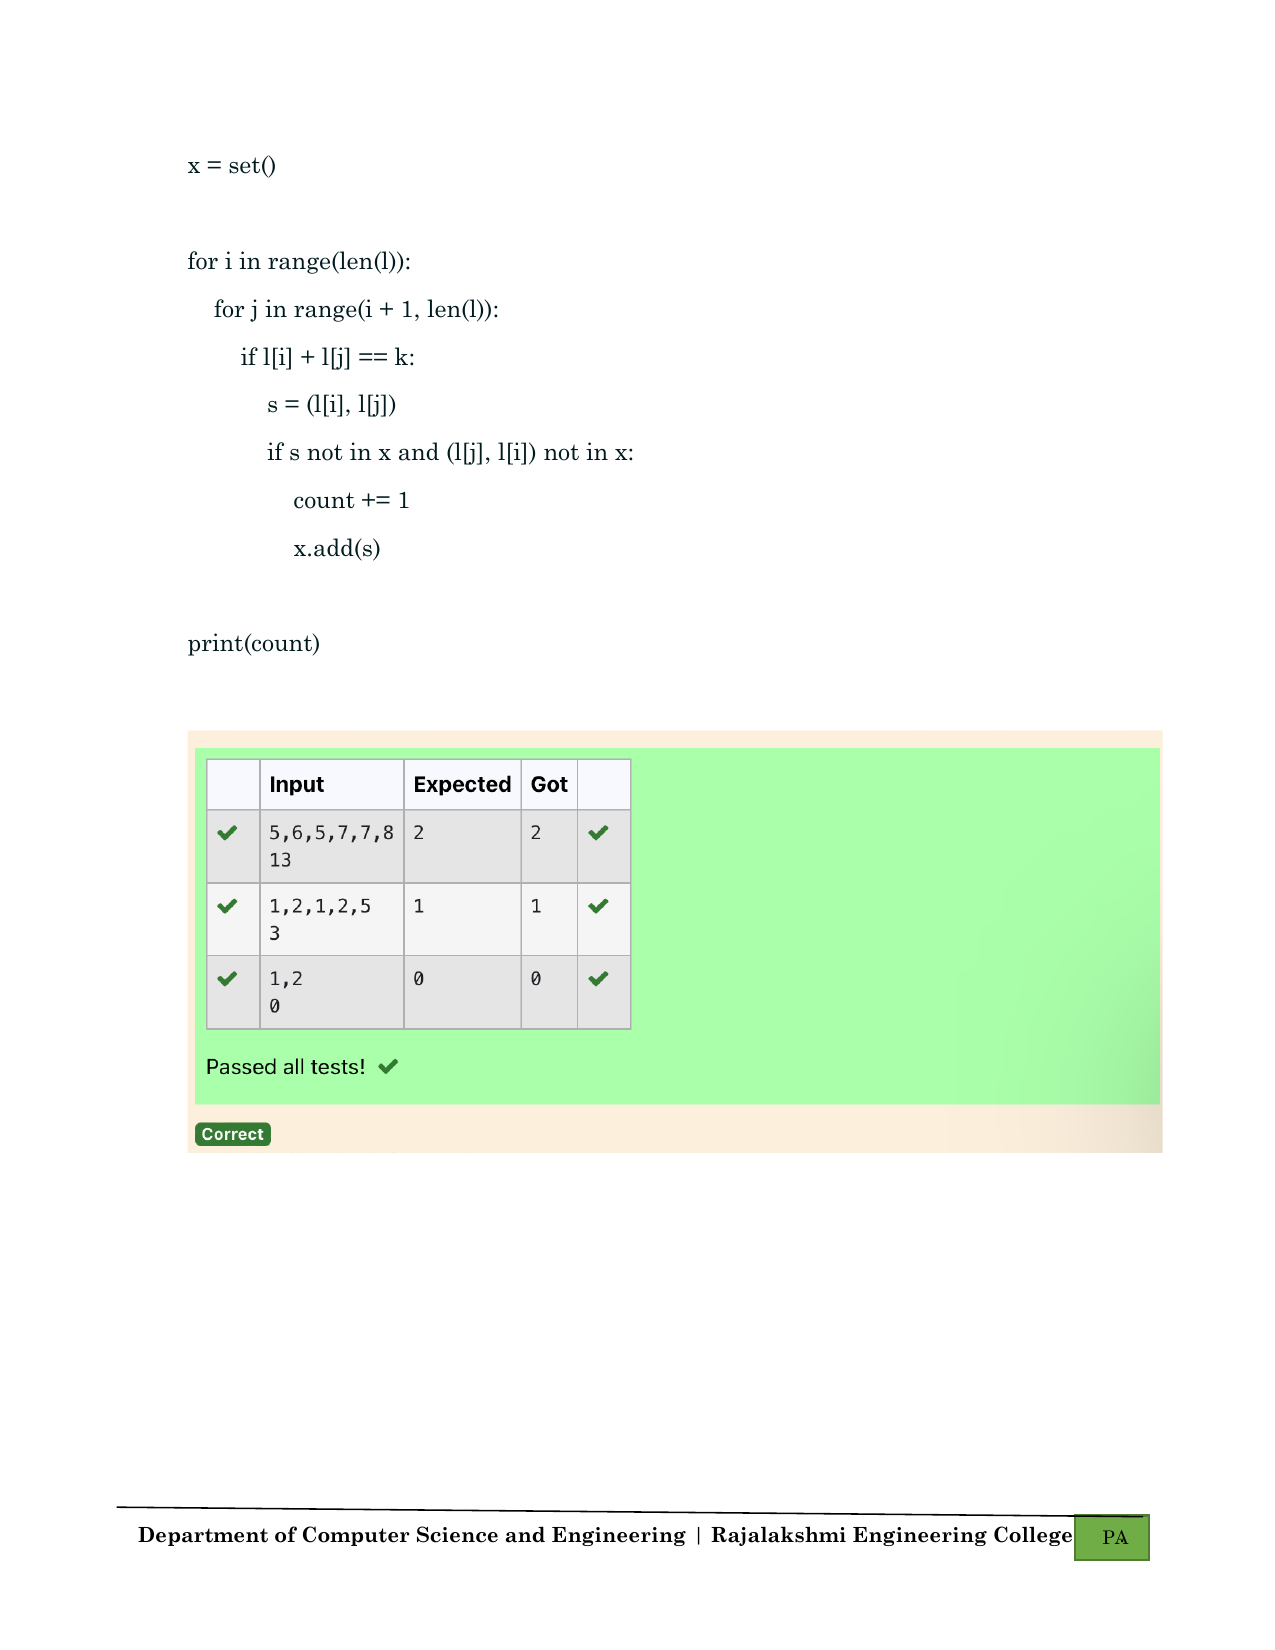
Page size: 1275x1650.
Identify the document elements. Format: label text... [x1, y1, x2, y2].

text if s not in x and (l[j], l[i]) not in x: [187, 437, 1125, 466]
text if l[i] + l[j] == k: [187, 341, 1125, 370]
text count += 1 [187, 485, 1125, 513]
text x.add(s) [187, 532, 1125, 561]
picture [187, 723, 1163, 1153]
text s = (l[i], l[j]) [187, 389, 1125, 418]
text x = set() [187, 150, 1125, 179]
text for j in range(i + 1, len(l)): [187, 293, 1125, 322]
text for i in range(len(l)): [187, 246, 1125, 274]
text print(count) [187, 628, 1125, 657]
